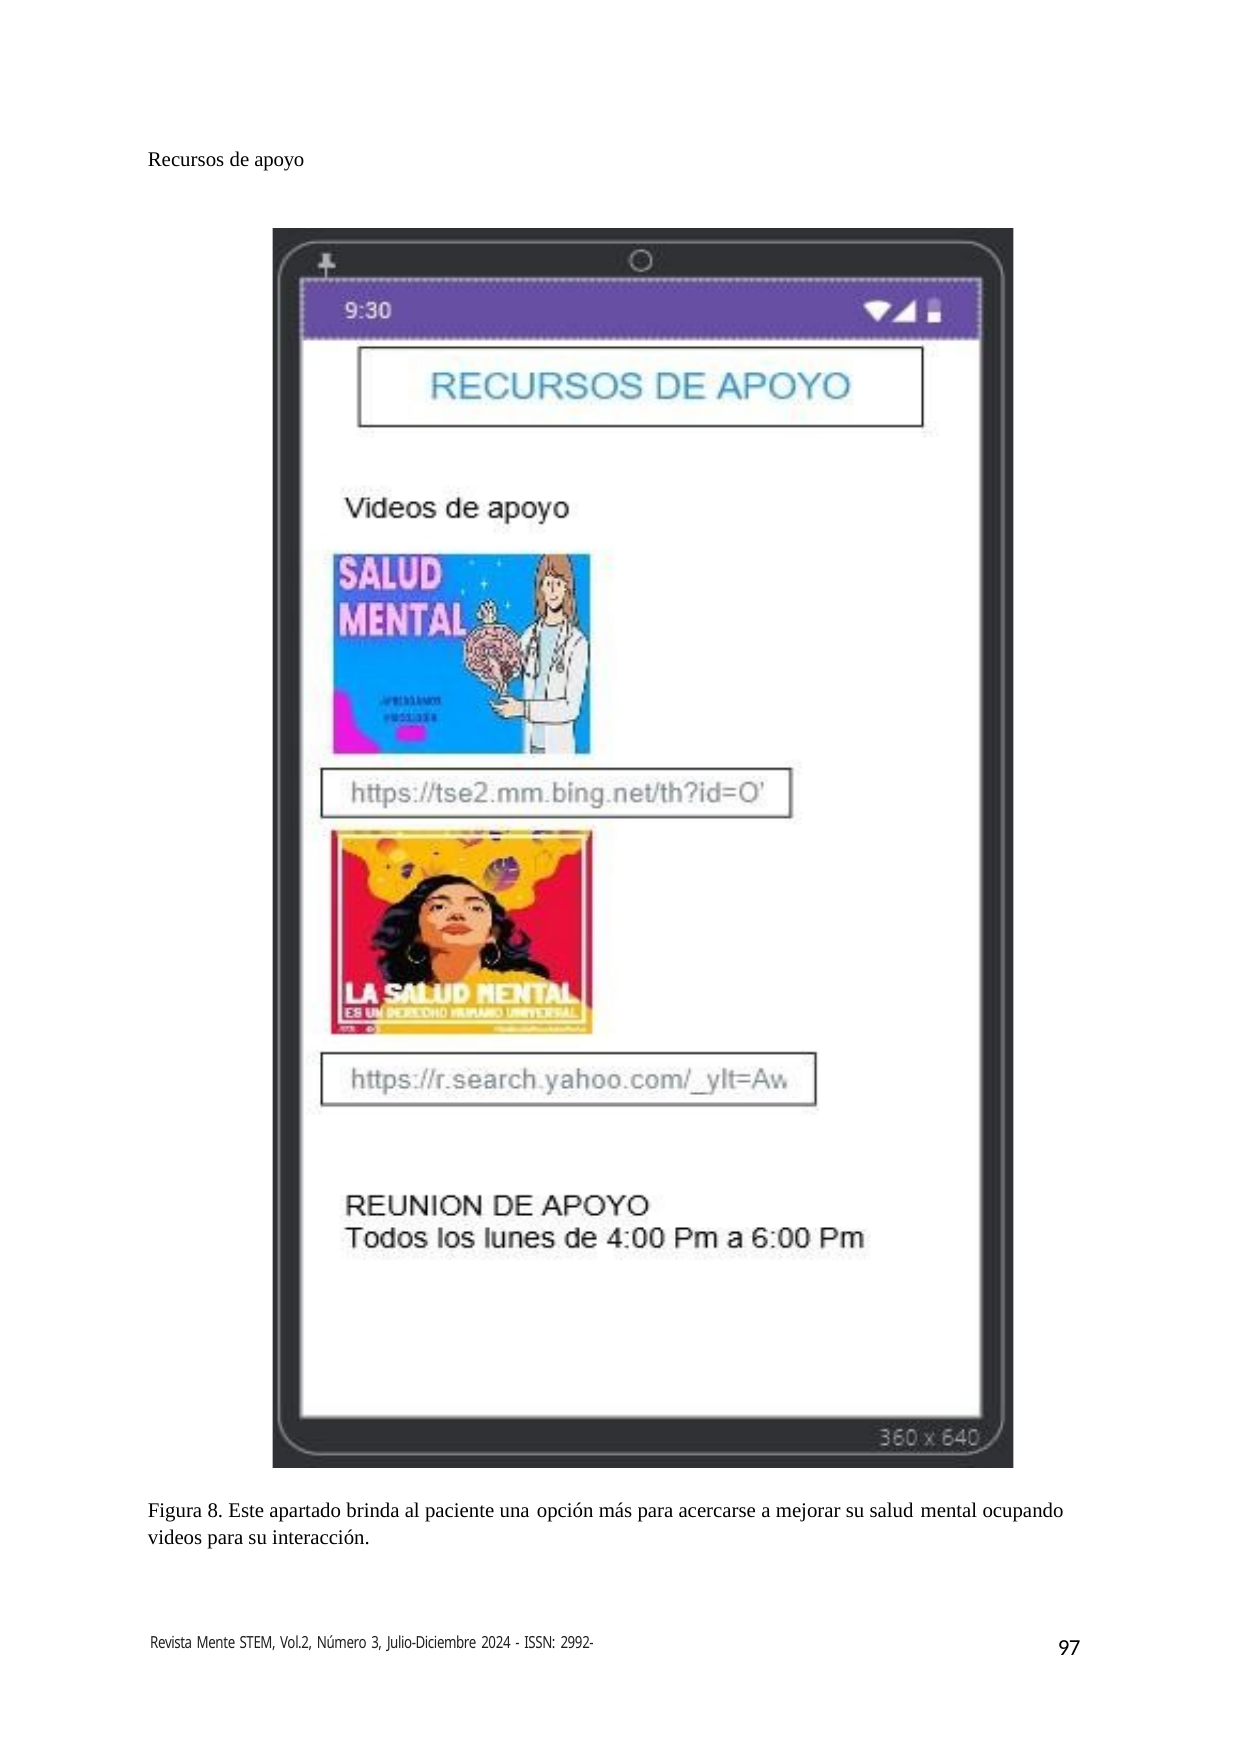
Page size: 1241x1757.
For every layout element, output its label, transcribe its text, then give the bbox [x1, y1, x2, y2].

picture [272, 228, 1014, 1468]
text Figura 8. Este apartado brinda al paciente una opción más para acercarse a mejorar su salud mental ocupando videos para su interacción. [148, 1497, 1085, 1549]
text Recursos de apoyo [148, 146, 1166, 171]
